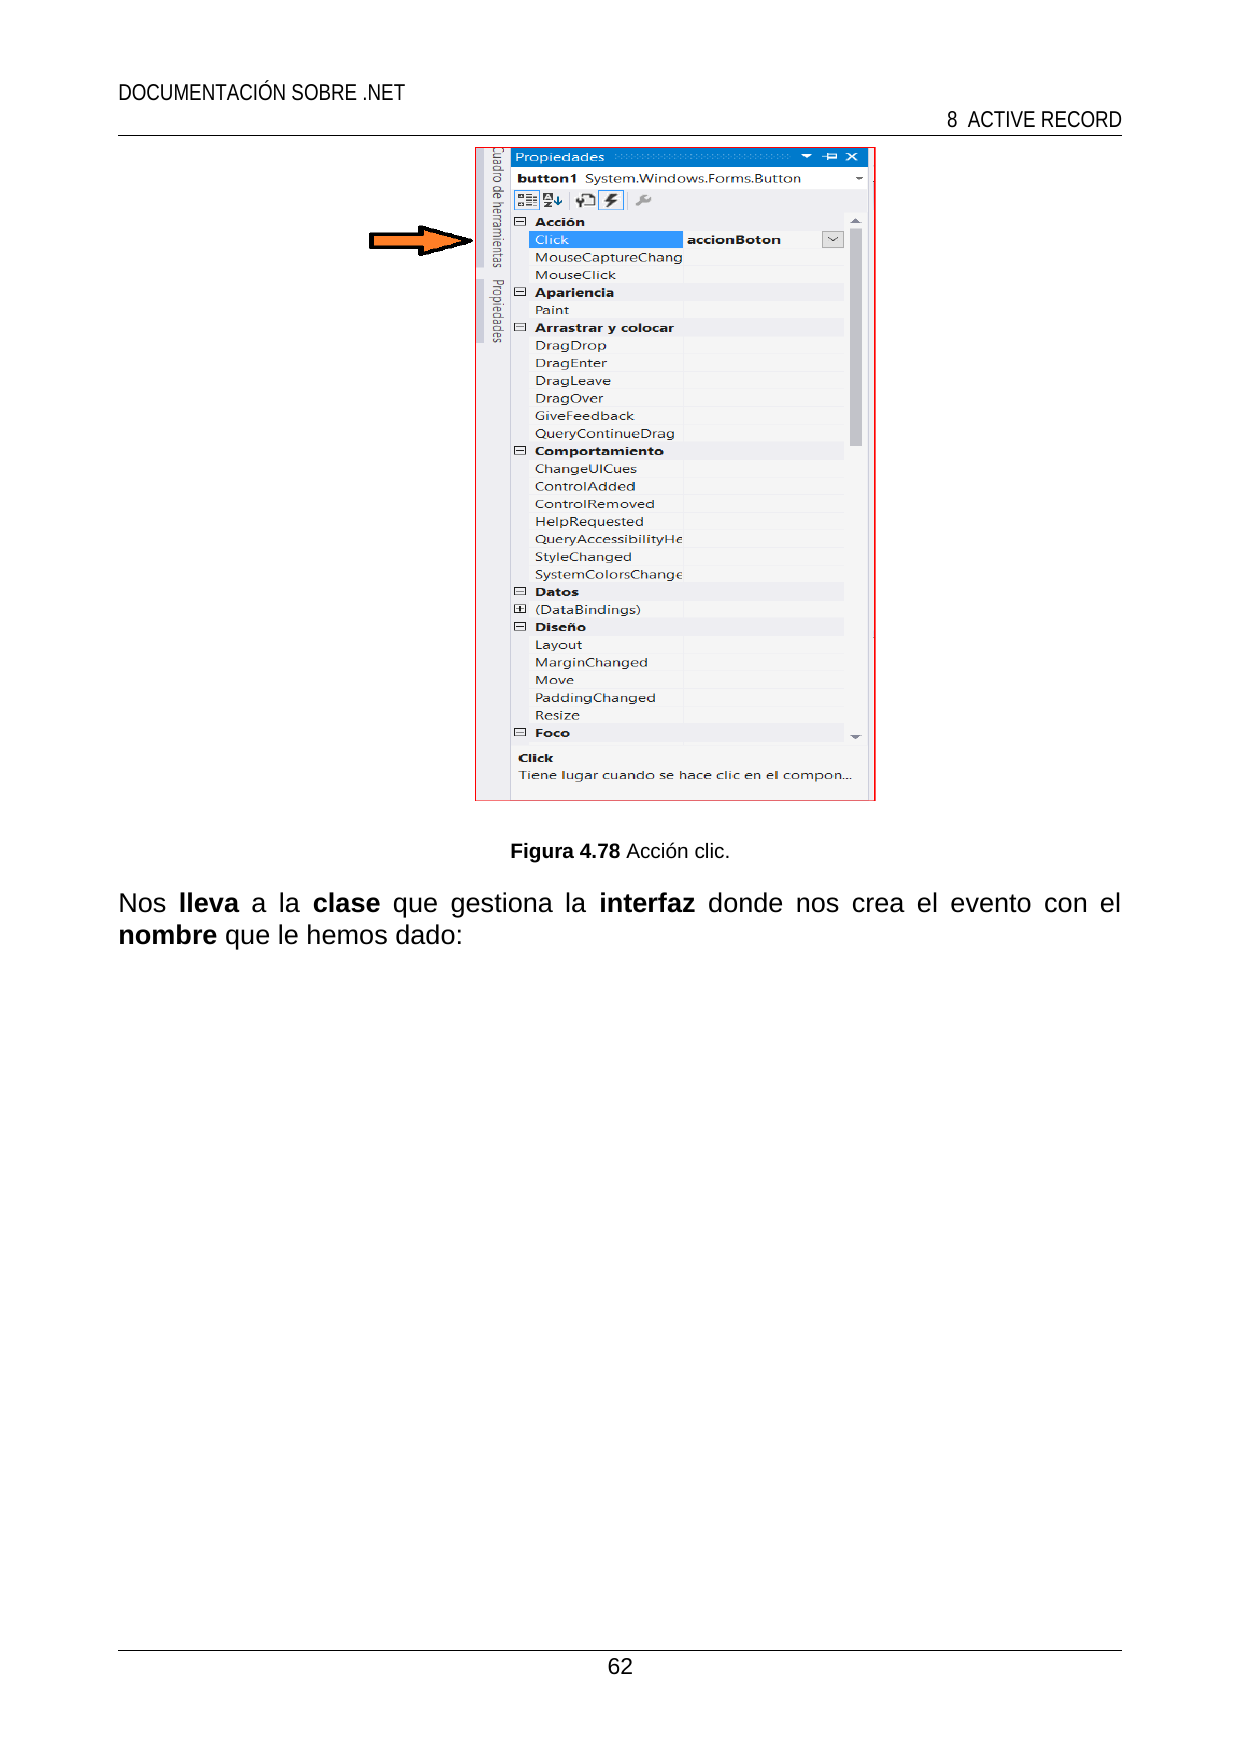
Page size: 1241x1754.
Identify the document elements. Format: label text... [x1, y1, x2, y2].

picture [364, 147, 876, 801]
text Nos lleva a la clase que gestiona la interfaz donde nos crea el evento con el nombre que le hemos dado: [118, 887, 1122, 950]
